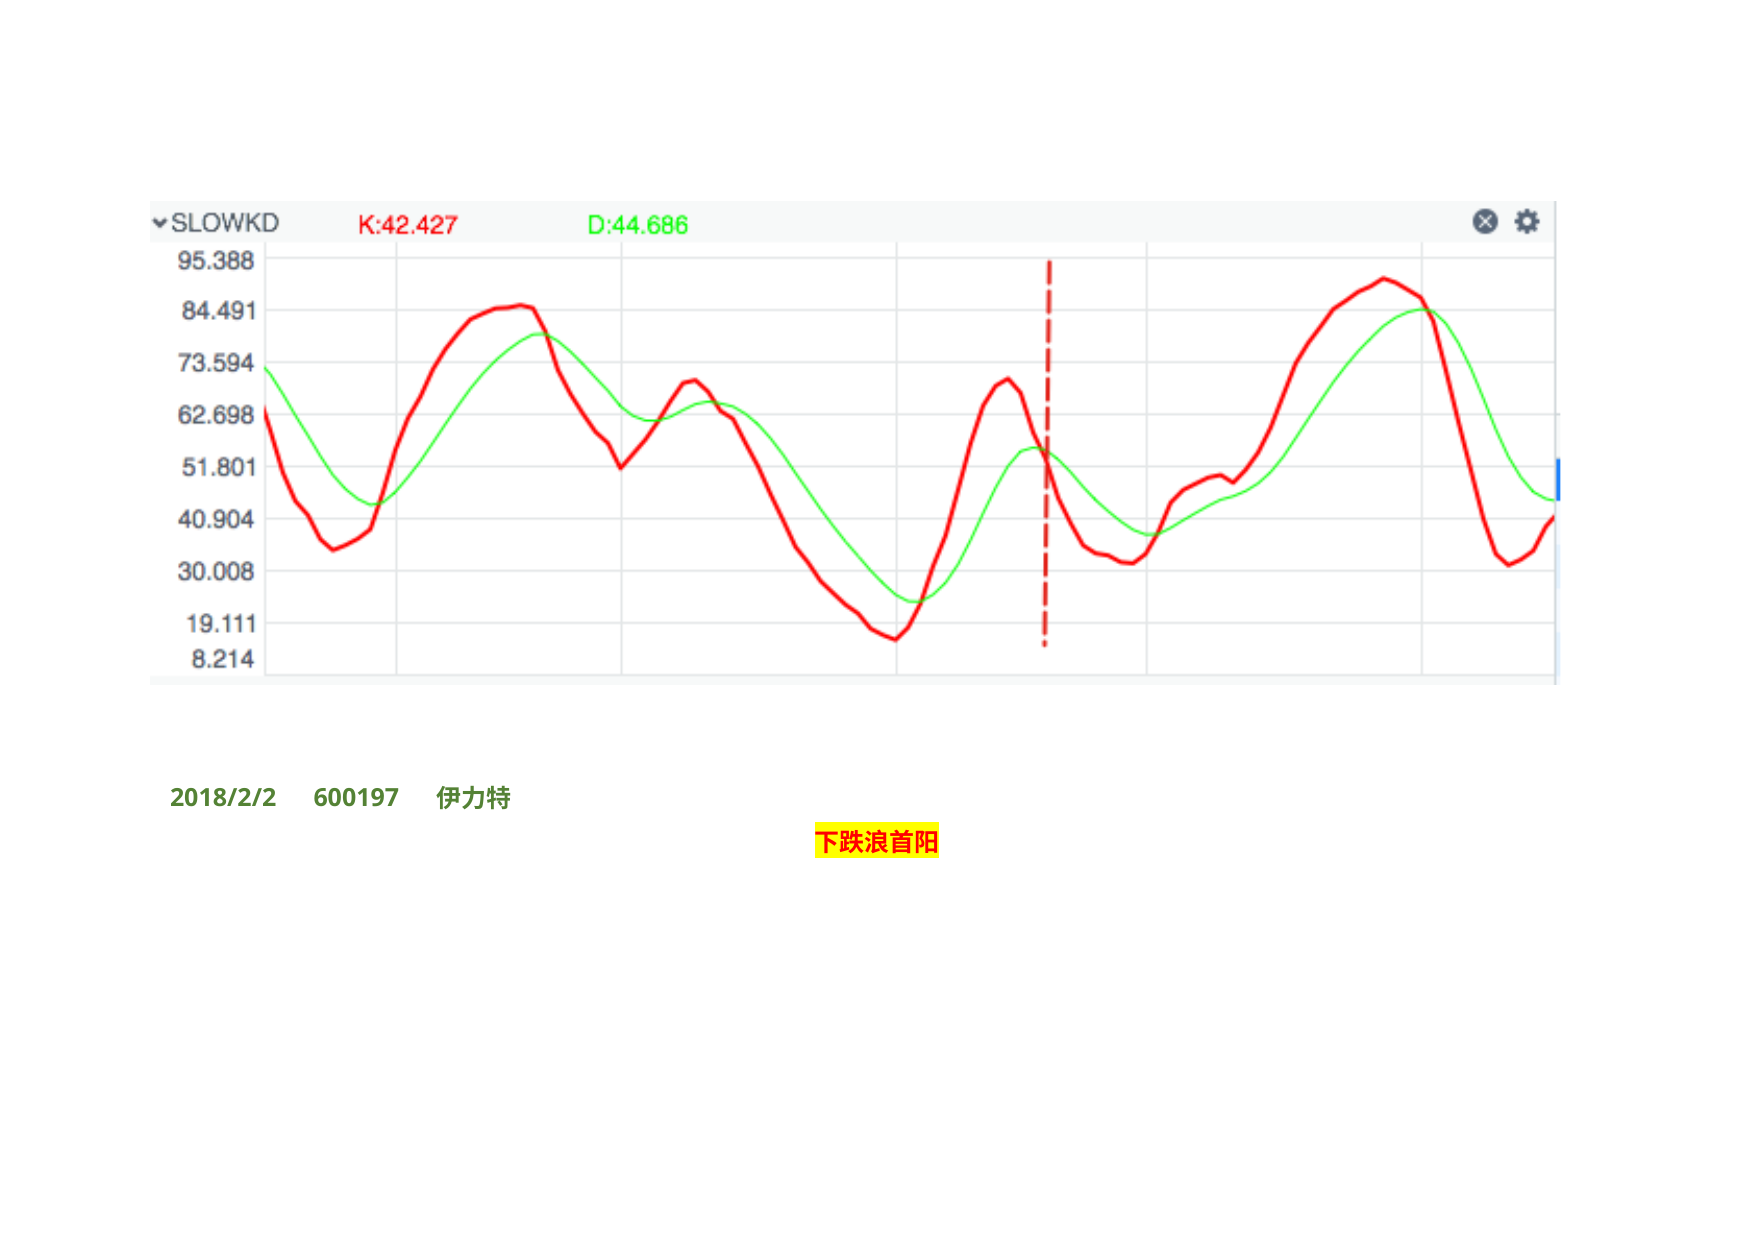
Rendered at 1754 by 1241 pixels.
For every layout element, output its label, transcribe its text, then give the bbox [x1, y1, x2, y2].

table_header 伊力特 [425, 774, 560, 818]
text 下跌浪首阳 [150, 818, 1604, 862]
table_header 600197 [288, 774, 425, 818]
table_header 2018/2/2 [150, 774, 287, 818]
picture [150, 201, 1561, 685]
